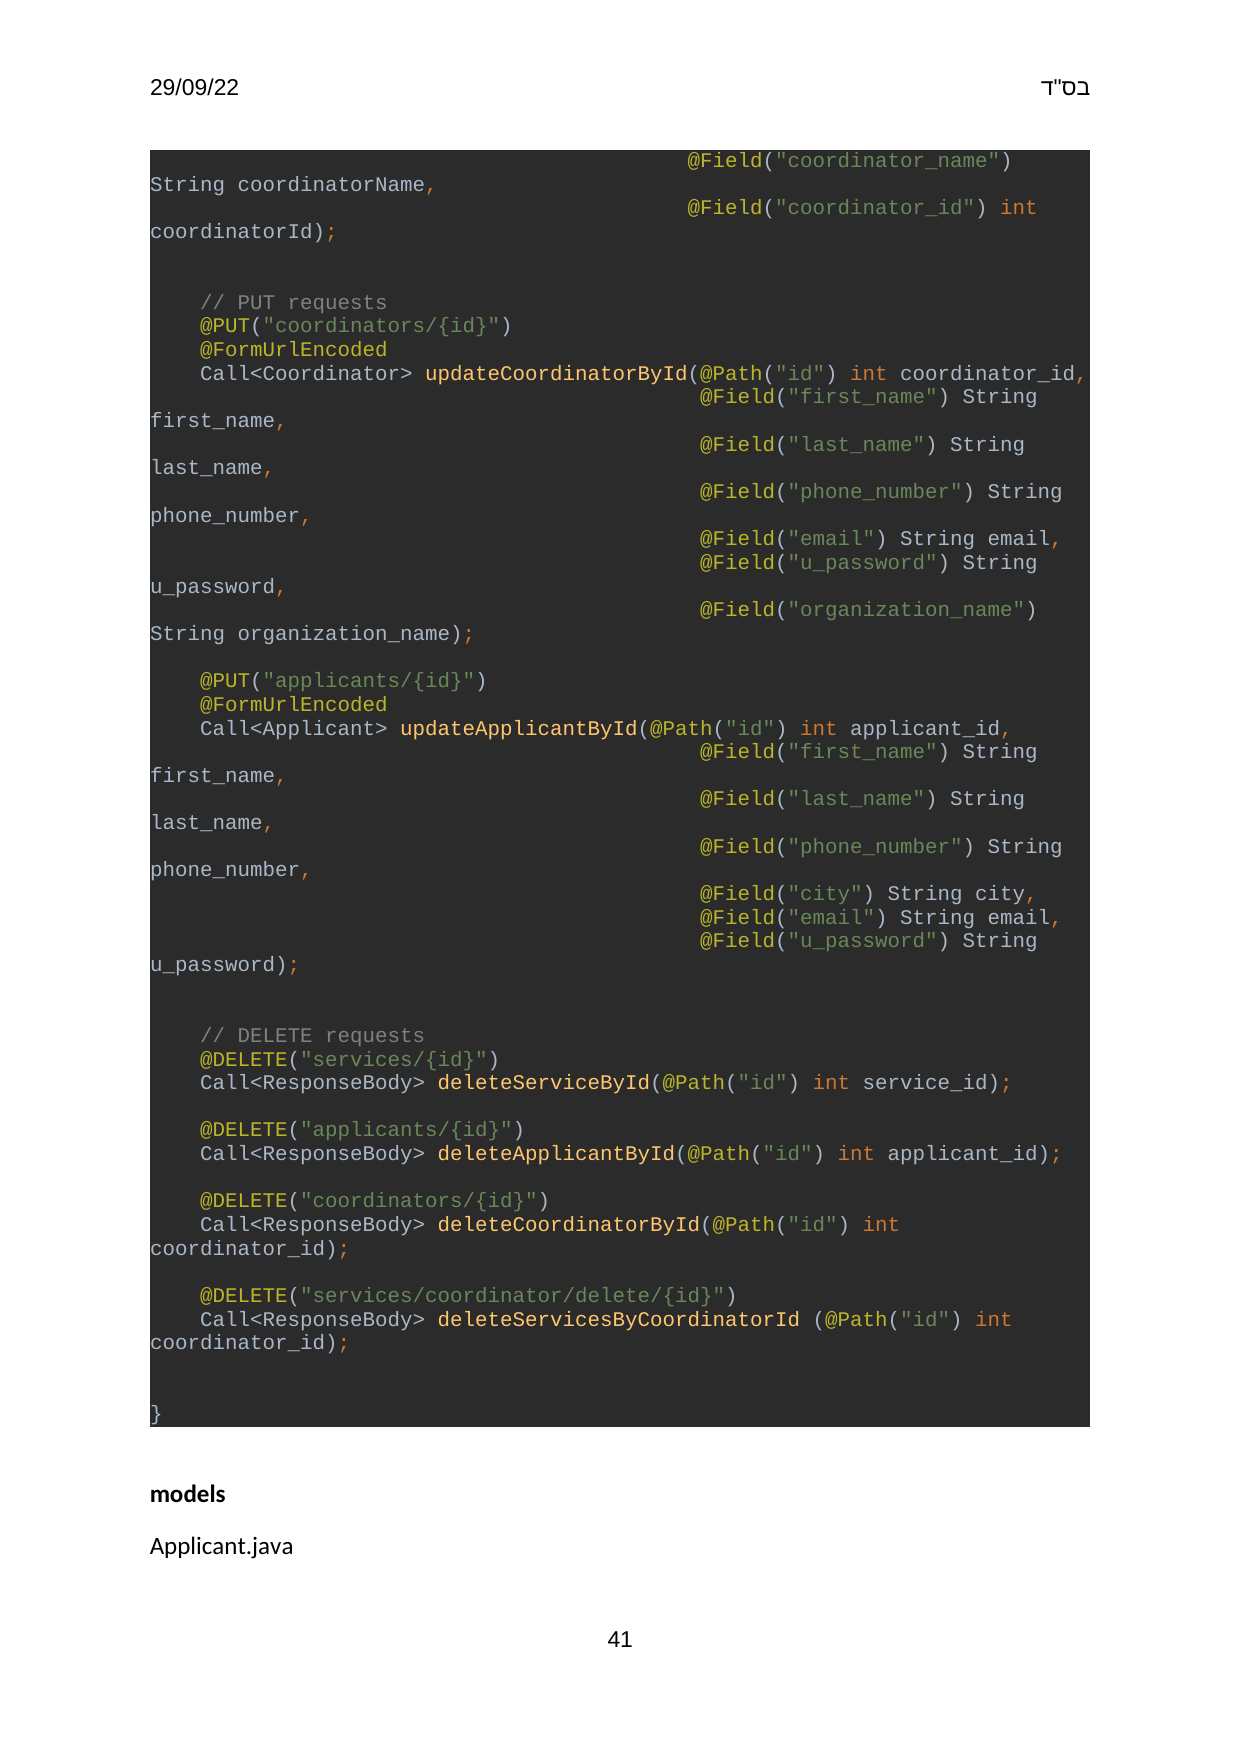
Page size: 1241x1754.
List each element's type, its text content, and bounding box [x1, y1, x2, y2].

text models [150, 1478, 1090, 1509]
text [150, 150, 1090, 1427]
text Applicant.java [150, 1530, 1090, 1561]
